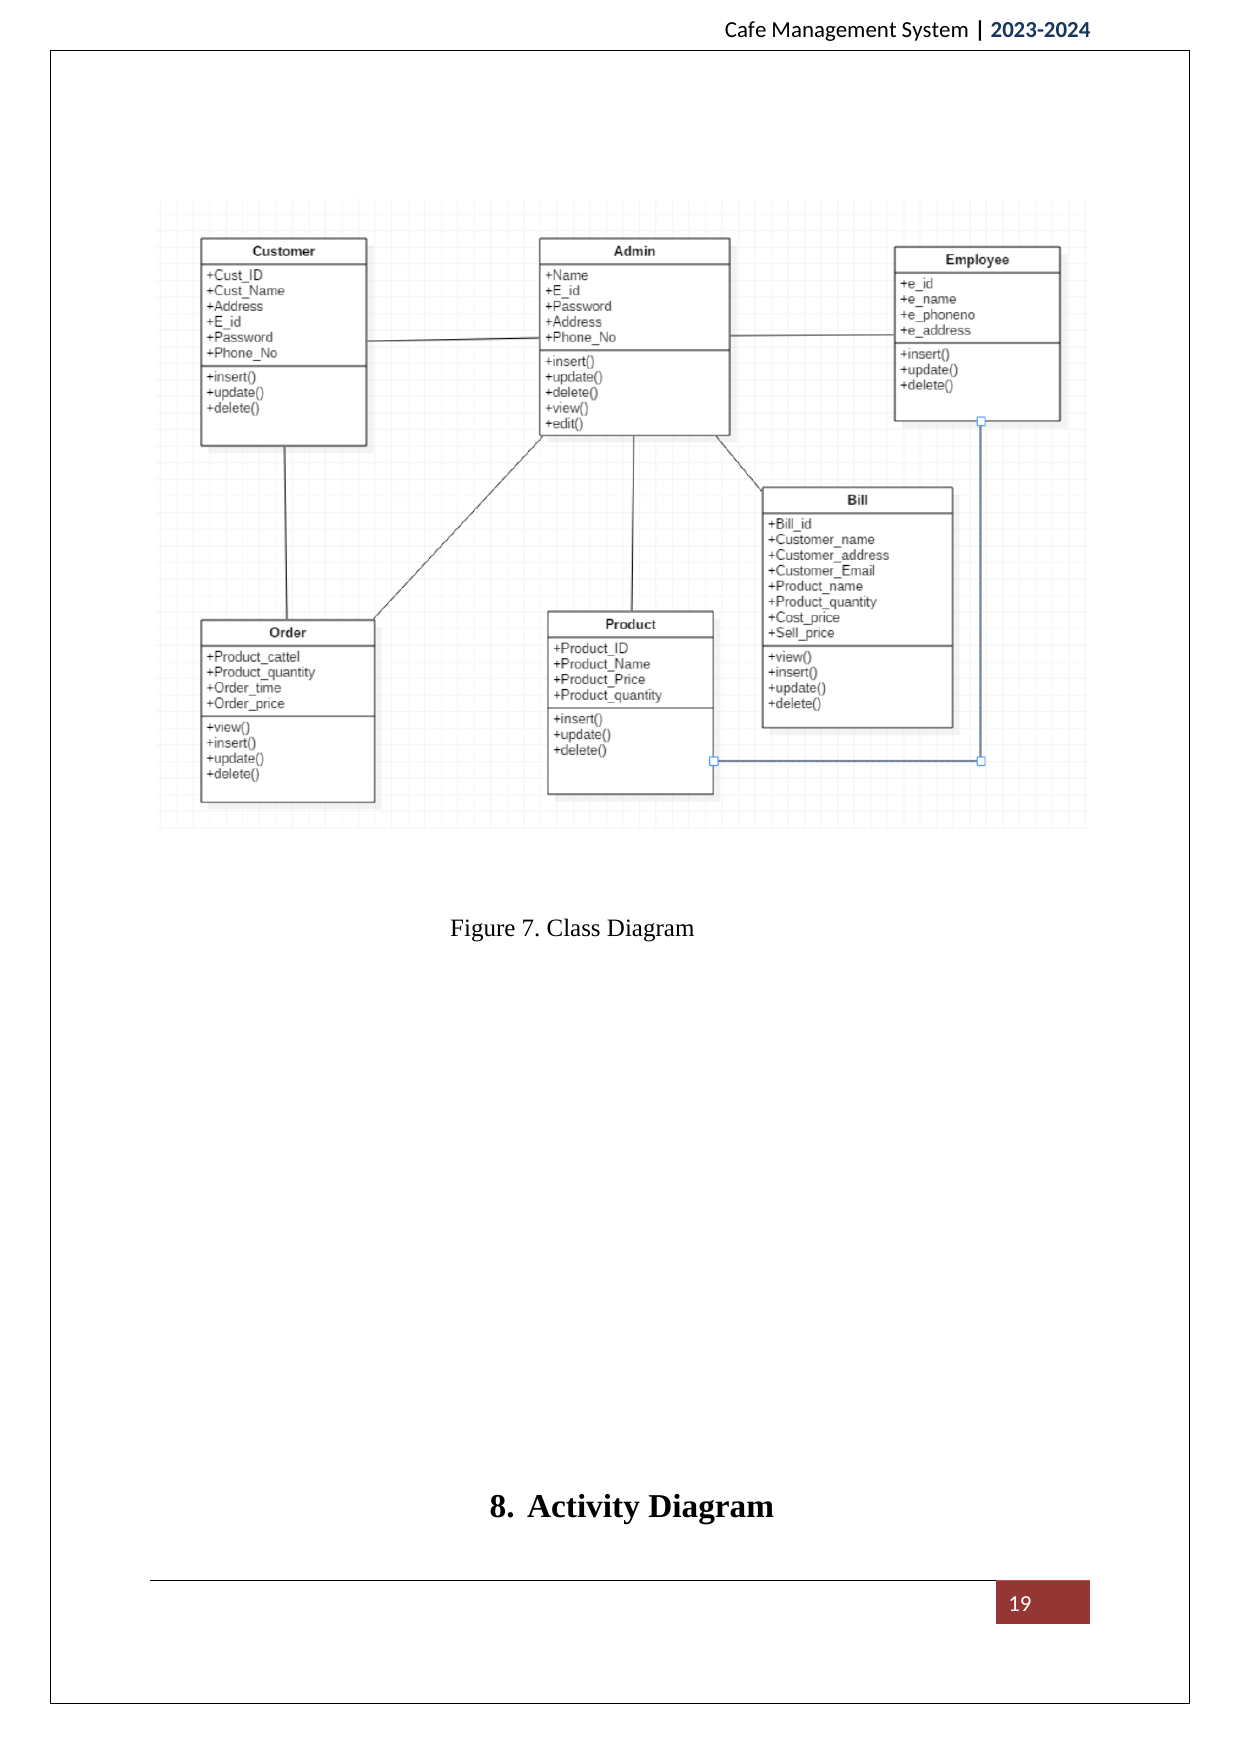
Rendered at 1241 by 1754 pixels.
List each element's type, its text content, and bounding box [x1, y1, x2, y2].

text Figure 7. Class Diagram [375, 913, 1090, 942]
list Activity Diagram [173, 1486, 1090, 1524]
picture [150, 188, 1091, 829]
